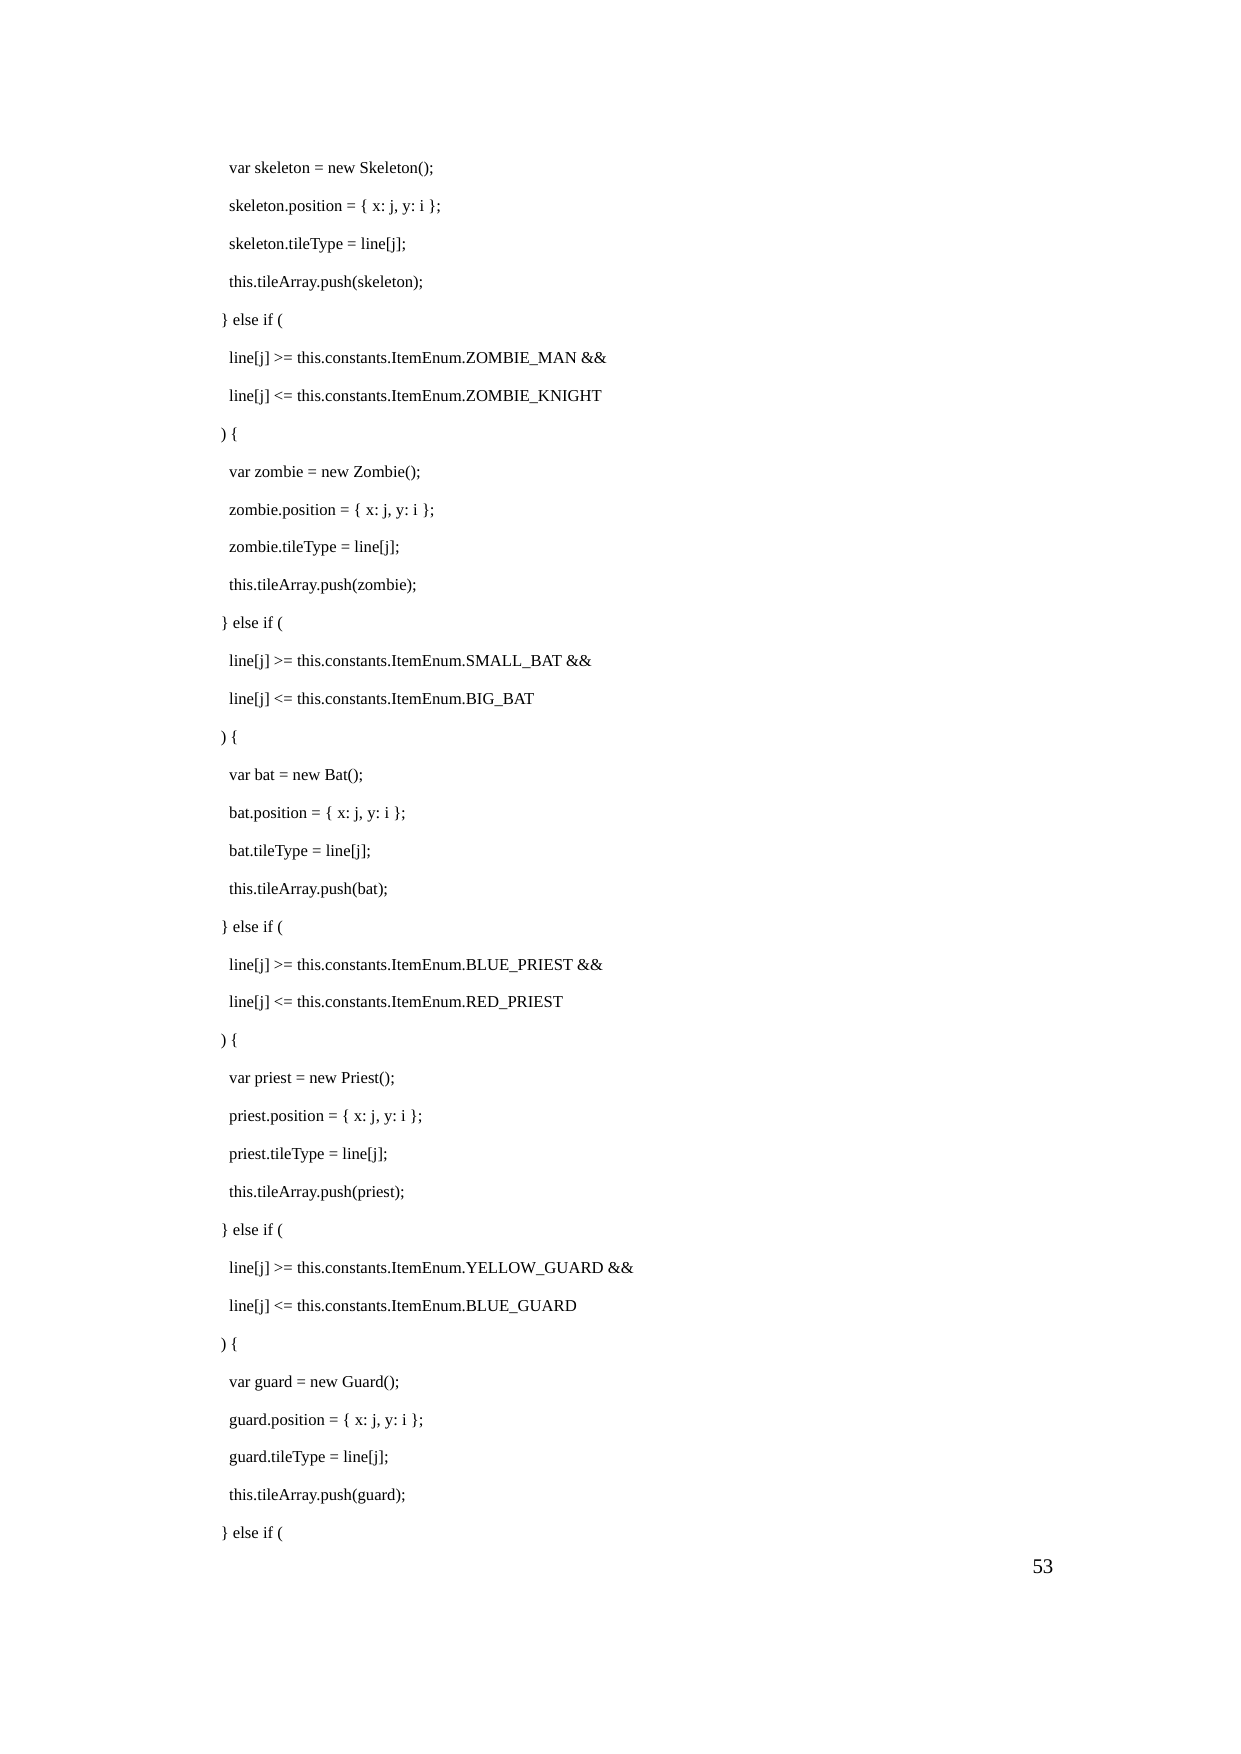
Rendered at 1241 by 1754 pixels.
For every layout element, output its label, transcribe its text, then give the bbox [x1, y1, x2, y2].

text line[j] <= this.constants.ItemEnum.BIG_BAT [187, 689, 1053, 708]
text bat.position = { x: j, y: i }; [187, 803, 1053, 822]
text skeleton.position = { x: j, y: i }; [187, 196, 1053, 215]
text ) { [187, 1333, 1053, 1353]
text line[j] <= this.constants.ItemEnum.BLUE_GUARD [187, 1296, 1053, 1315]
text } else if ( [187, 613, 1053, 632]
text } else if ( [187, 1220, 1053, 1239]
text zombie.tileType = line[j]; [187, 537, 1053, 556]
text var zombie = new Zombie(); [187, 461, 1053, 481]
text this.tileArray.push(bat); [187, 878, 1053, 898]
text line[j] >= this.constants.ItemEnum.YELLOW_GUARD && [187, 1258, 1053, 1277]
text } else if ( [187, 310, 1053, 329]
text line[j] >= this.constants.ItemEnum.ZOMBIE_MAN && [187, 348, 1053, 367]
text this.tileArray.push(priest); [187, 1182, 1053, 1201]
text ) { [187, 1030, 1053, 1049]
text skeleton.tileType = line[j]; [187, 234, 1053, 253]
text ) { [187, 423, 1053, 443]
text line[j] >= this.constants.ItemEnum.BLUE_PRIEST && [187, 954, 1053, 973]
text ) { [187, 727, 1053, 746]
text var bat = new Bat(); [187, 765, 1053, 784]
text line[j] <= this.constants.ItemEnum.ZOMBIE_KNIGHT [187, 386, 1053, 405]
text this.tileArray.push(skeleton); [187, 272, 1053, 291]
text this.tileArray.push(zombie); [187, 575, 1053, 594]
text } else if ( [187, 916, 1053, 936]
text priest.tileType = line[j]; [187, 1144, 1053, 1163]
text guard.tileType = line[j]; [187, 1447, 1053, 1466]
text var guard = new Guard(); [187, 1371, 1053, 1391]
text } else if ( [187, 1523, 1053, 1542]
text guard.position = { x: j, y: i }; [187, 1409, 1053, 1428]
text zombie.position = { x: j, y: i }; [187, 499, 1053, 518]
text priest.position = { x: j, y: i }; [187, 1106, 1053, 1125]
text bat.tileType = line[j]; [187, 841, 1053, 860]
text var priest = new Priest(); [187, 1068, 1053, 1087]
text line[j] >= this.constants.ItemEnum.SMALL_BAT && [187, 651, 1053, 670]
text this.tileArray.push(guard); [187, 1485, 1053, 1504]
text var skeleton = new Skeleton(); [187, 158, 1053, 177]
text line[j] <= this.constants.ItemEnum.RED_PRIEST [187, 992, 1053, 1011]
